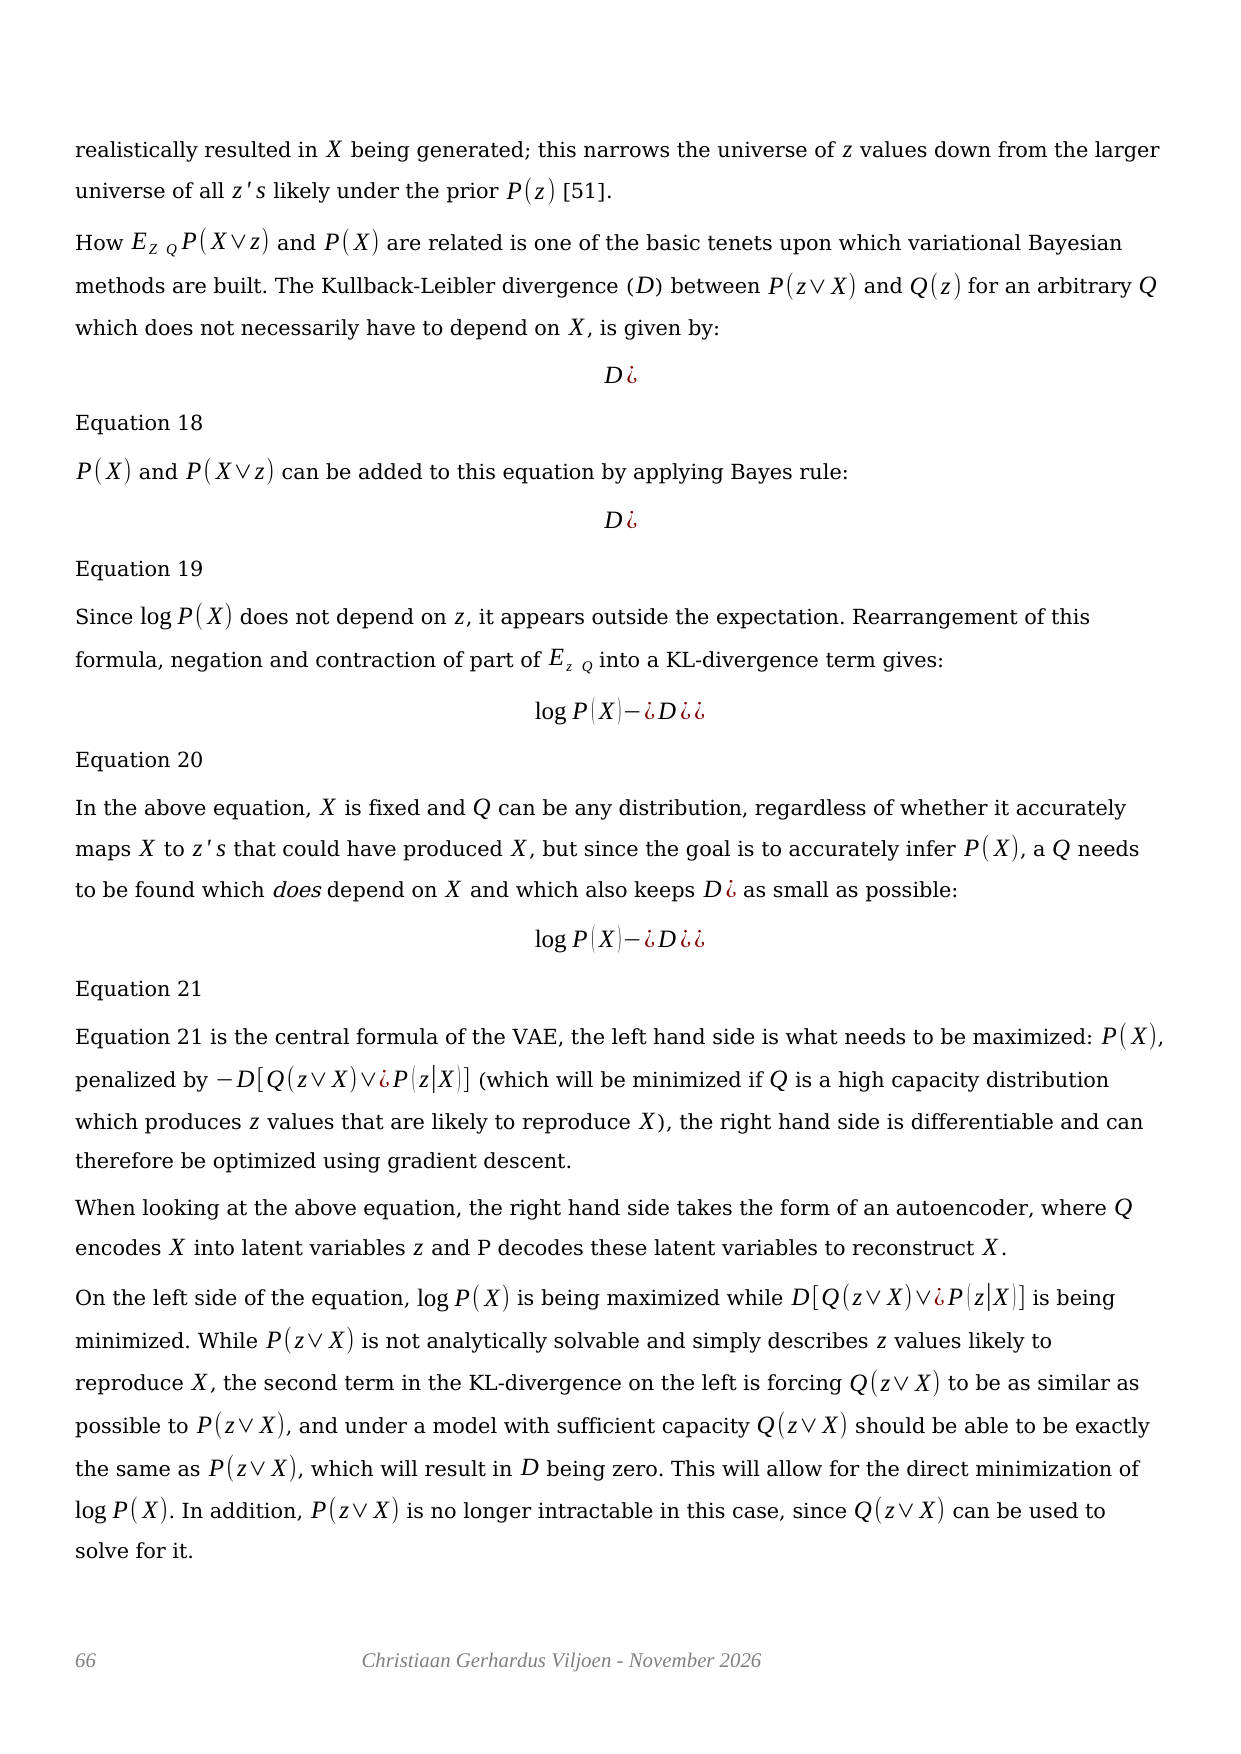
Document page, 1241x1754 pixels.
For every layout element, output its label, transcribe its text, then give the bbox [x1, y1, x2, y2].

text How and are related is one of the basic tenets upon which variational Bayesian methods are built. The Kullback-Leibler divergence () between and for an arbitrary which does not necessarily have to depend on , is given by: [75, 226, 1165, 341]
text Equation 19 [75, 555, 1165, 580]
text Equation 18 [75, 410, 1165, 435]
text Since does not depend on , it appears outside the expectation. Rearrangement of this formula, negation and contraction of part of into a KL-divergence term gives: [75, 601, 1165, 675]
text Equation 20 [75, 747, 1165, 772]
text When looking at the above equation, the right hand side takes the form of an autoencoder, where encodes into latent variables and P decodes these latent variables to reconstruct . [75, 1193, 1165, 1261]
text In the above equation, is fixed and can be any distribution, regardless of whether it accurately maps to that could have produced , but since the goal is to accurately infer , a needs to be found which does depend on and which also keeps as small as possible: [75, 793, 1165, 903]
text Equation 21 [75, 976, 1165, 1001]
text On the left side of the equation, is being maximized while is being minimized. While is not analytically solvable and simply describes values likely to reproduce , the second term in the KL-divergence on the left is forcing to be as similar as possible to , and under a model with sufficient capacity should be able to be exactly the same as , which will result in being zero. This will allow for the direct minimization of . In addition, is no longer intractable in this case, since can be used to solve for it. [75, 1282, 1165, 1563]
text and can be added to this equation by applying Bayes rule: [75, 456, 1165, 486]
text Equation 19 is the central formula of the VAE, the left hand side is what needs to be maximized: , penalized by (which will be minimized if is a high capacity distribution which produces values that are likely to reproduce ), the right hand side is differentiable and can therefore be optimized using gradient descent. [75, 1021, 1165, 1172]
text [75, 135, 1165, 206]
